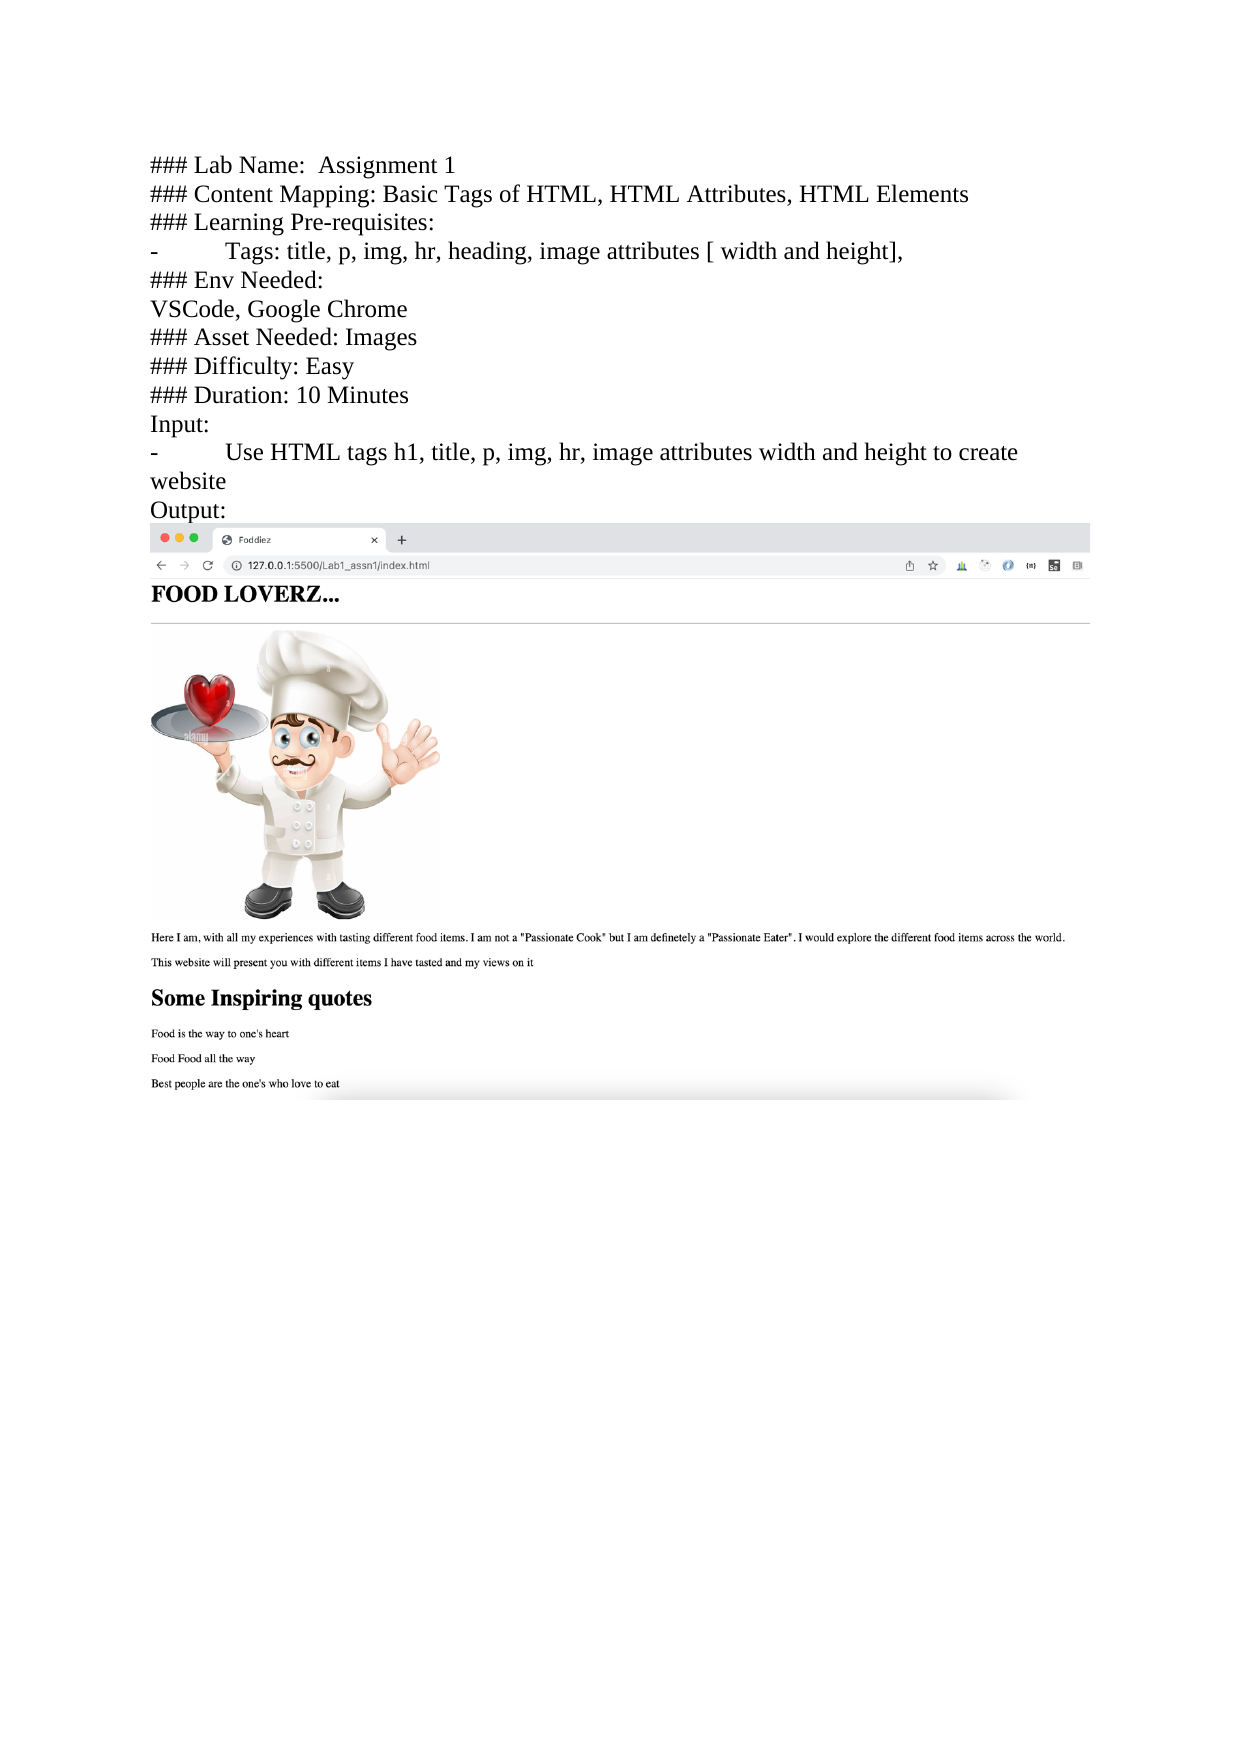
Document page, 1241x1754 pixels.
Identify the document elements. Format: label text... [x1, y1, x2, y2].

text ### Content Mapping: Basic Tags of HTML, HTML Attributes, HTML Elements [150, 179, 1090, 207]
text ### Learning Pre-requisites: [150, 207, 1090, 236]
text ### Duration: 10 Minutes [150, 380, 1090, 409]
text Input: [150, 409, 1090, 437]
text ### Env Needed: [150, 265, 1090, 294]
text ### Difficulty: Easy [150, 351, 1090, 380]
text - Use HTML tags h1, title, p, img, hr, image attributes width and height to create website [150, 437, 1090, 495]
text - Tags: title, p, img, hr, heading, image attributes [ width and height], [150, 236, 1090, 265]
text ### Lab Name: Assignment 1 [150, 150, 1090, 179]
text Output: [150, 495, 1090, 523]
text ### Asset Needed: Images [150, 322, 1090, 351]
picture [150, 523, 1091, 1100]
text VSCode, Google Chrome [150, 294, 1090, 322]
